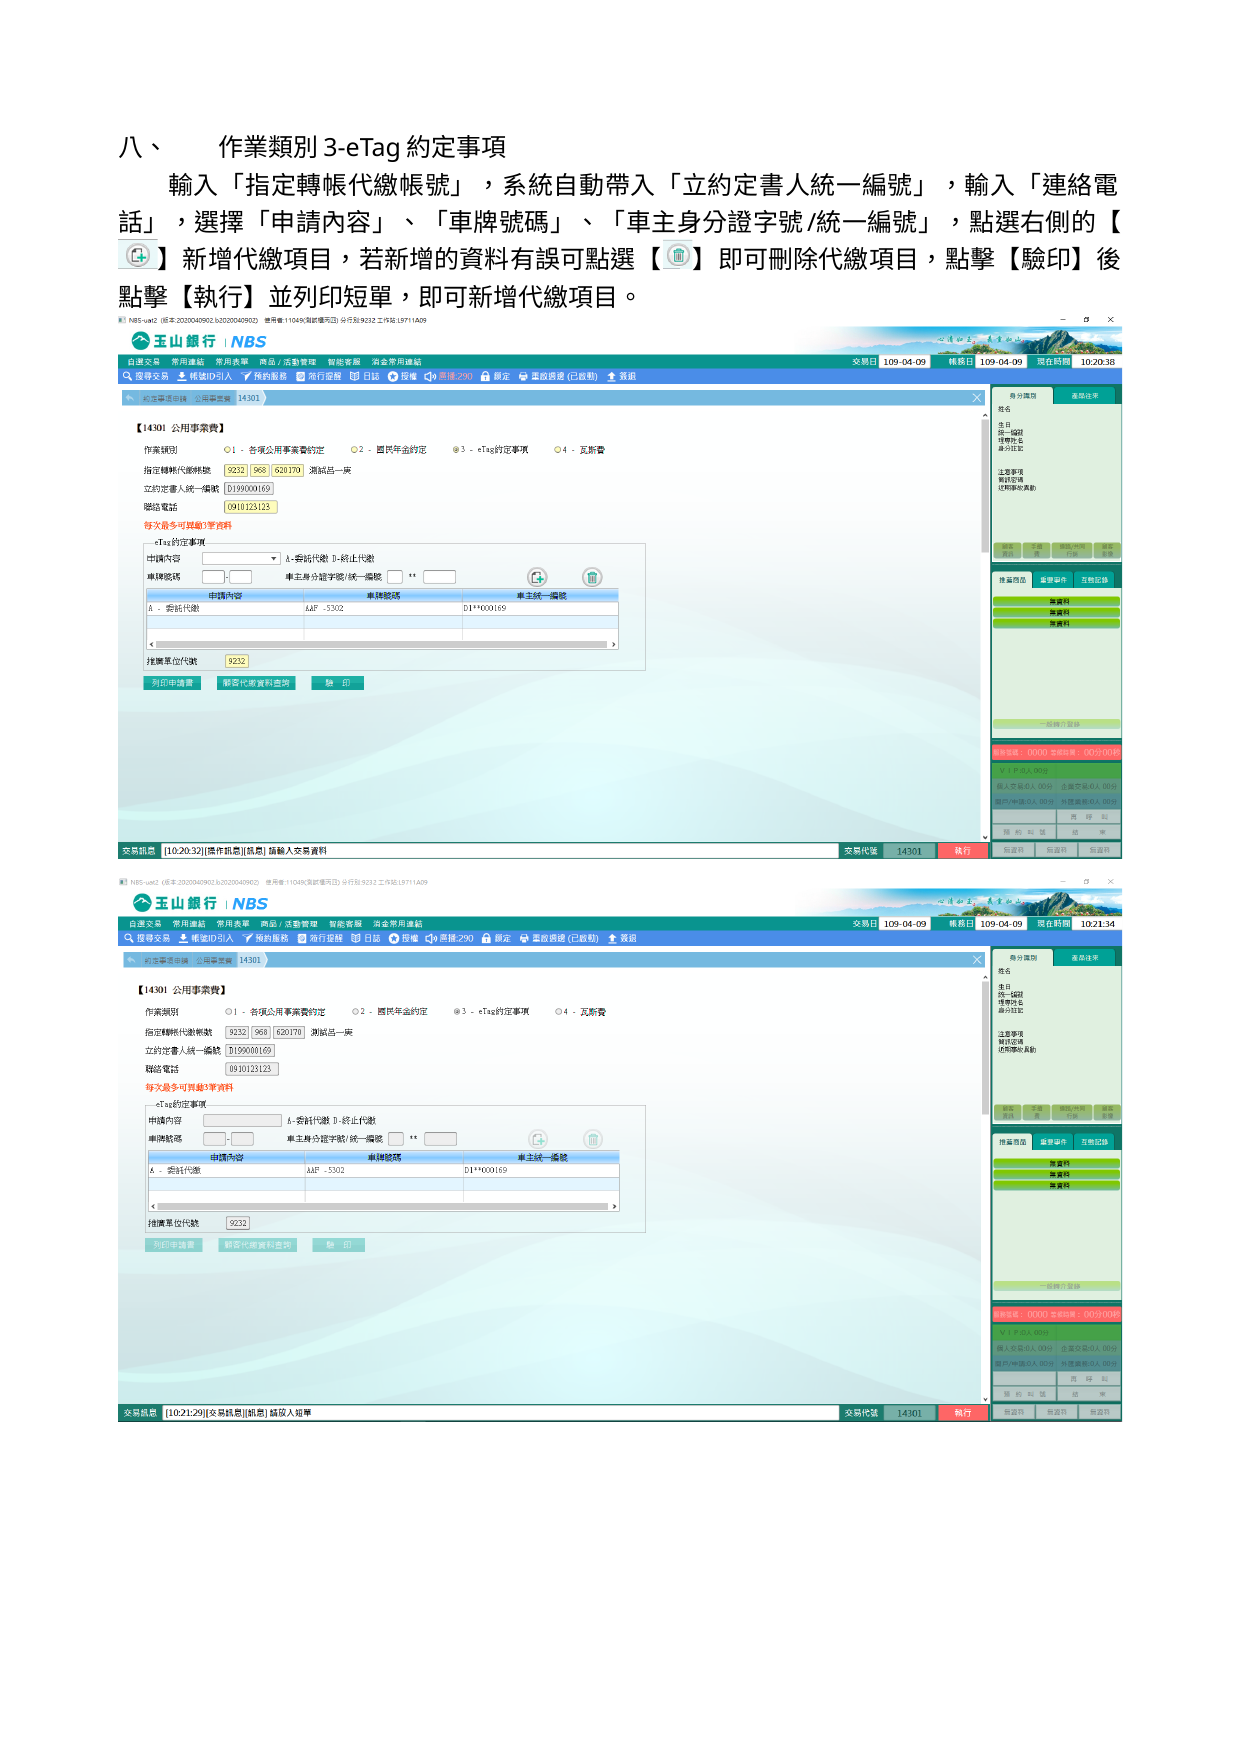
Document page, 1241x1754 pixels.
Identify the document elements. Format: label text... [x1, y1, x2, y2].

picture [118, 314, 1123, 859]
text 輸入「指定轉帳代繳帳號」，系統自動帶入「立約定書人統一編號」，輸入「連絡電話」，選擇「申請內容」、「車牌號碼」、「車主身分證字號/統一編號」，點選右側的【】新增代繳項目，若新增的資料有誤可點選【】即可刪除代繳項目，點擊【驗印】後點擊【執行】並列印短單，即可新增代繳項目。 [118, 164, 1122, 314]
picture [118, 877, 1123, 1422]
picture [663, 239, 693, 269]
list 作業類別3-eTag約定事項 [118, 127, 1122, 164]
picture [118, 239, 158, 269]
